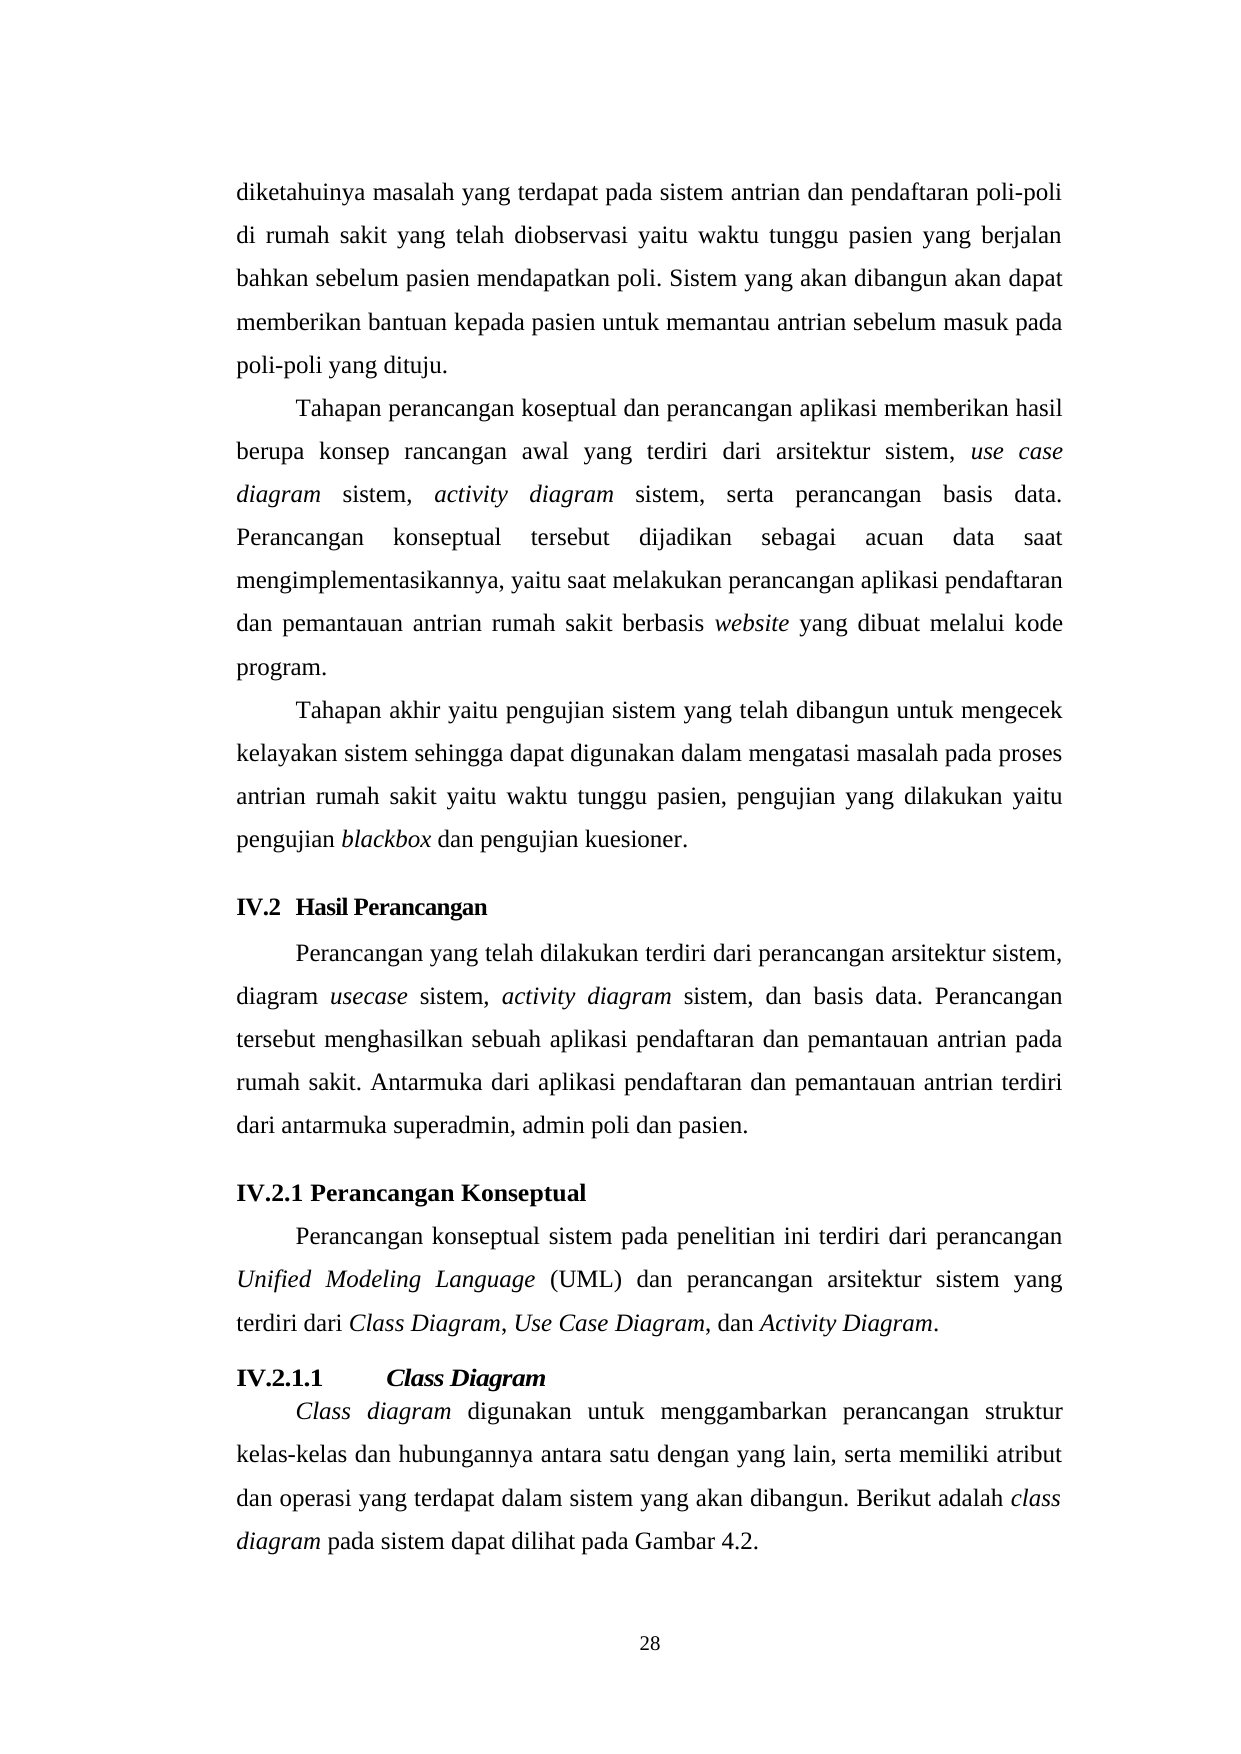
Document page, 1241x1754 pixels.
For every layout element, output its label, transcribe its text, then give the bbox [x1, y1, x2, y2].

text Tahapan perancangan koseptual dan perancangan aplikasi memberikan hasil berupa konsep rancangan awal yang terdiri dari arsitektur sistem, use case diagram sistem, activity diagram sistem, serta perancangan basis data. Perancangan konseptual tersebut dijadikan sebagai acuan data saat mengimplementasikannya, yaitu saat melakukan perancangan aplikasi pendaftaran dan pemantauan antrian rumah sakit berbasis website yang dibuat melalui kode program. [236, 393, 1063, 680]
subtitle Hasil Perancangan [236, 892, 1063, 921]
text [236, 177, 1063, 378]
text Perancangan yang telah dilakukan terdiri dari perancangan arsitektur sistem, diagram usecase sistem, activity diagram sistem, dan basis data. Perancangan tersebut menghasilkan sebuah aplikasi pendaftaran dan pemantauan antrian pada rumah sakit. Antarmuka dari aplikasi pendaftaran dan pemantauan antrian terdiri dari antarmuka superadmin, admin poli dan pasien. [236, 938, 1063, 1139]
text Perancangan konseptual sistem pada penelitian ini terdiri dari perancangan Unified Modeling Language (UML) dan perancangan arsitektur sistem yang terdiri dari Class Diagram, Use Case Diagram, dan Activity Diagram. [236, 1221, 1063, 1336]
subtitle Class Diagram [236, 1363, 1063, 1392]
text Class diagram digunakan untuk menggambarkan perancangan struktur kelas-kelas dan hubungannya antara satu dengan yang lain, serta memiliki atribut dan operasi yang terdapat dalam sistem yang akan dibangun. Berikut adalah class diagram pada sistem dapat dilihat pada Gambar 4.2. [236, 1396, 1063, 1554]
subtitle Perancangan Konseptual [236, 1178, 1063, 1207]
text Tahapan akhir yaitu pengujian sistem yang telah dibangun untuk mengecek kelayakan sistem sehingga dapat digunakan dalam mengatasi masalah pada proses antrian rumah sakit yaitu waktu tunggu pasien, pengujian yang dilakukan yaitu pengujian blackbox dan pengujian kuesioner. [236, 695, 1063, 853]
